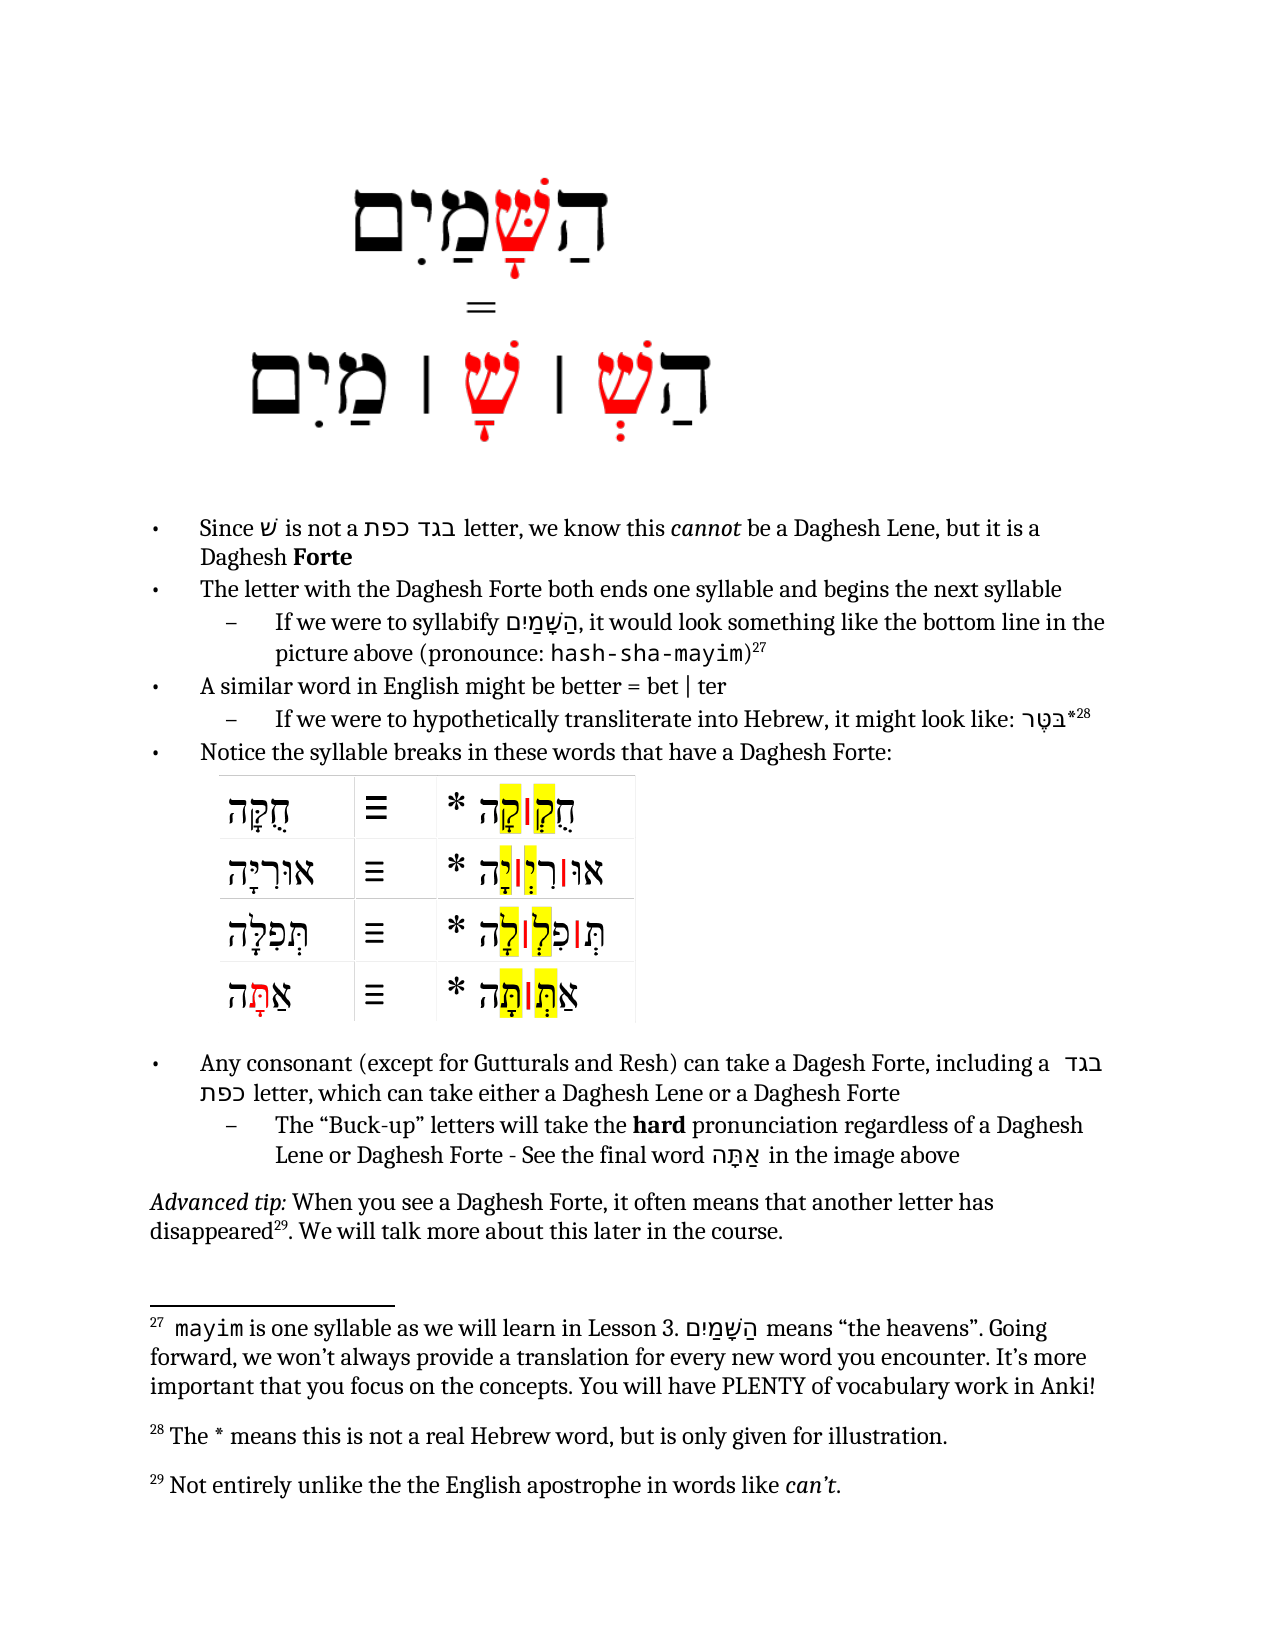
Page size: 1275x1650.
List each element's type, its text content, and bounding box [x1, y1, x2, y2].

list Since שׁ is not a בגד כפת letter, we know this cannot be a Daghesh Lene, but it is a Daghesh Forte [150, 513, 1125, 571]
picture [218, 766, 636, 1045]
text Advanced tip: When you see a Daghesh Forte, it often means that another letter has disappeared. We will talk more about this later in the course. [150, 1188, 1125, 1246]
list If we were to syllabify הַשָּׁמַיִם, it would look something like the bottom line in the picture above (pronounce: hash-sha-mayim) [225, 607, 1125, 668]
list The letter with the Daghesh Forte both ends one syllable and begins the next syllable [150, 575, 1125, 604]
list A similar word in English might be better = bet | ter [150, 672, 1125, 701]
picture [168, 150, 794, 495]
list The “Buck-up” letters will take the hard pronunciation regardless of a Daghesh Lene or Daghesh Forte - See the final word אַתָּה in the image above [225, 1111, 1125, 1169]
list If we were to hypothetically transliterate into Hebrew, it might look like: בּטֶּר* [225, 704, 1125, 734]
list Any consonant (except for Gutturals and Resh) can take a Dagesh Forte, including a בגד כפת letter, which can take either a Daghesh Lene or a Daghesh Forte [150, 1048, 1125, 1107]
